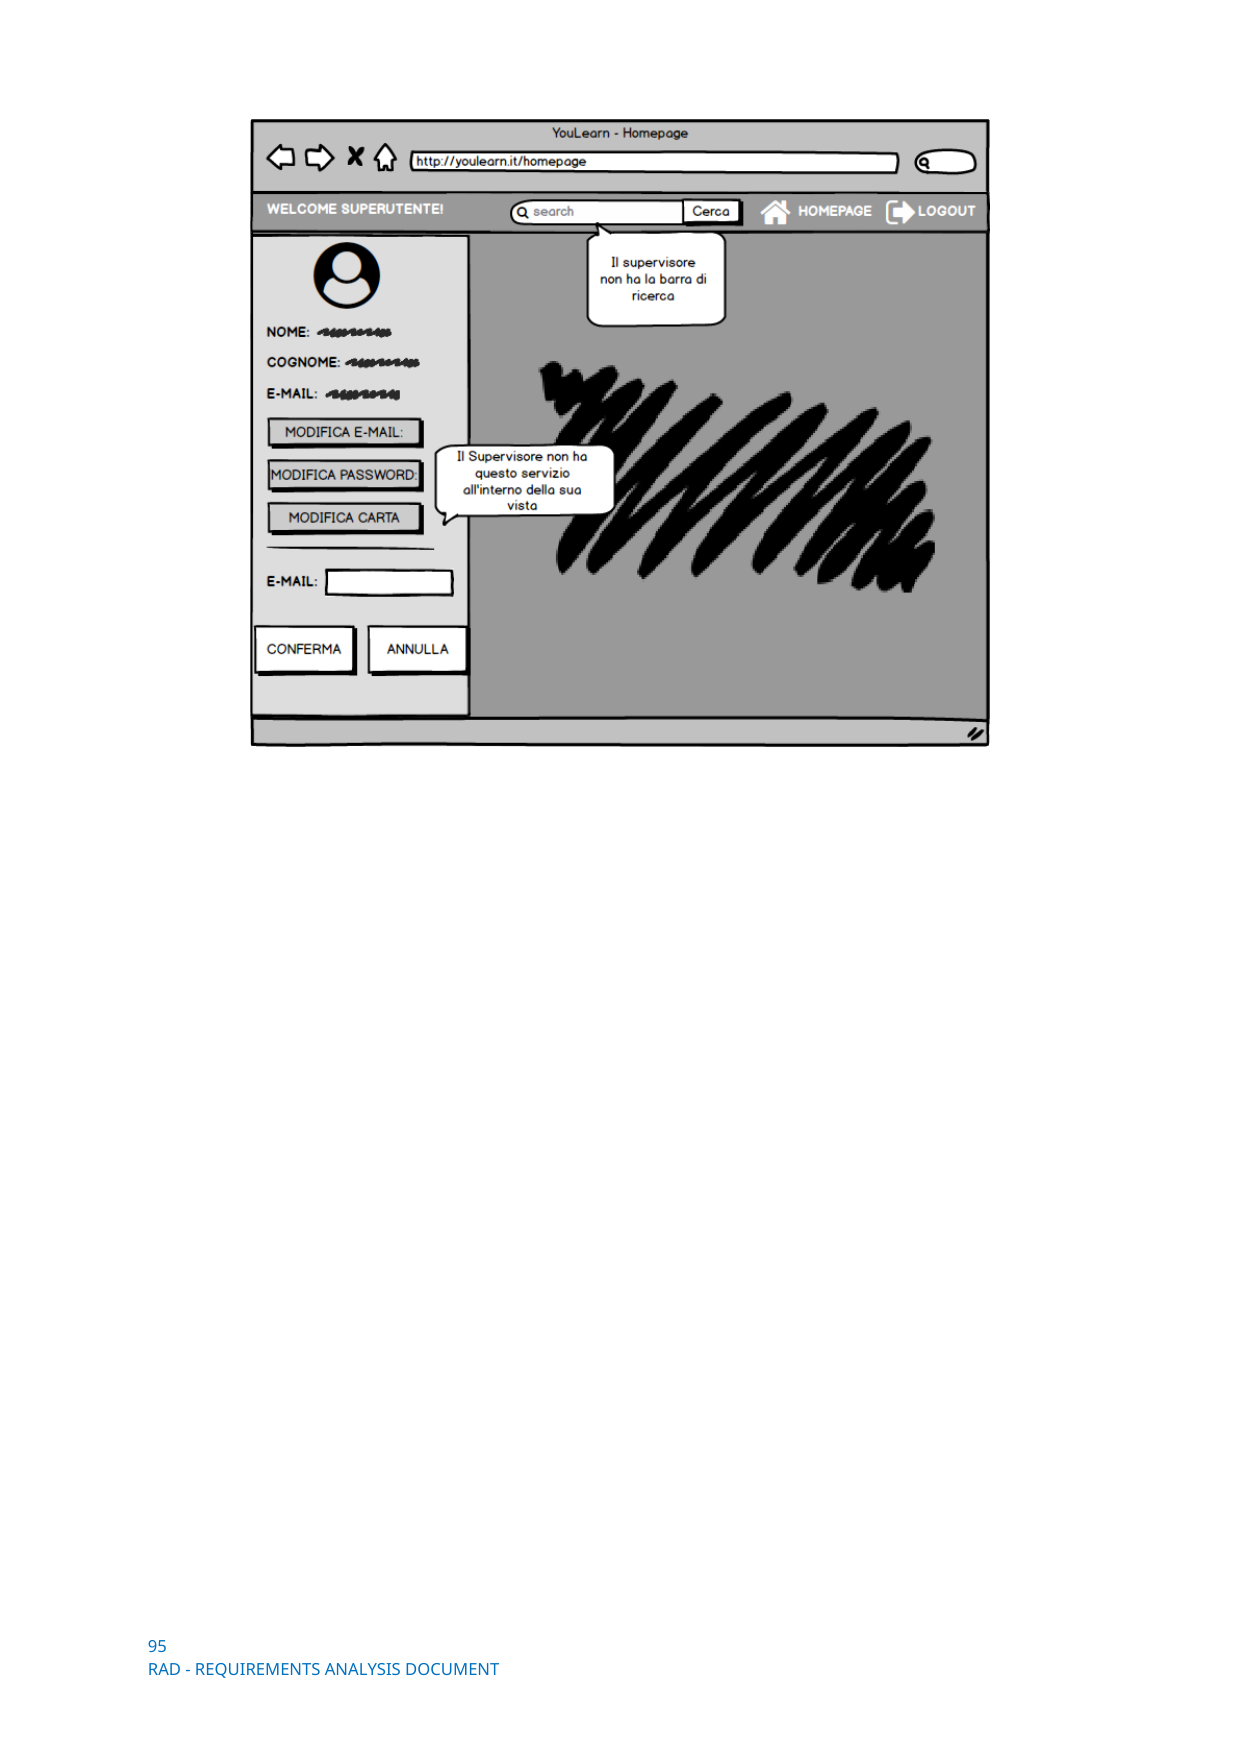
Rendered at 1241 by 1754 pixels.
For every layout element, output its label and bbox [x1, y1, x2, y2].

picture [250, 119, 990, 747]
